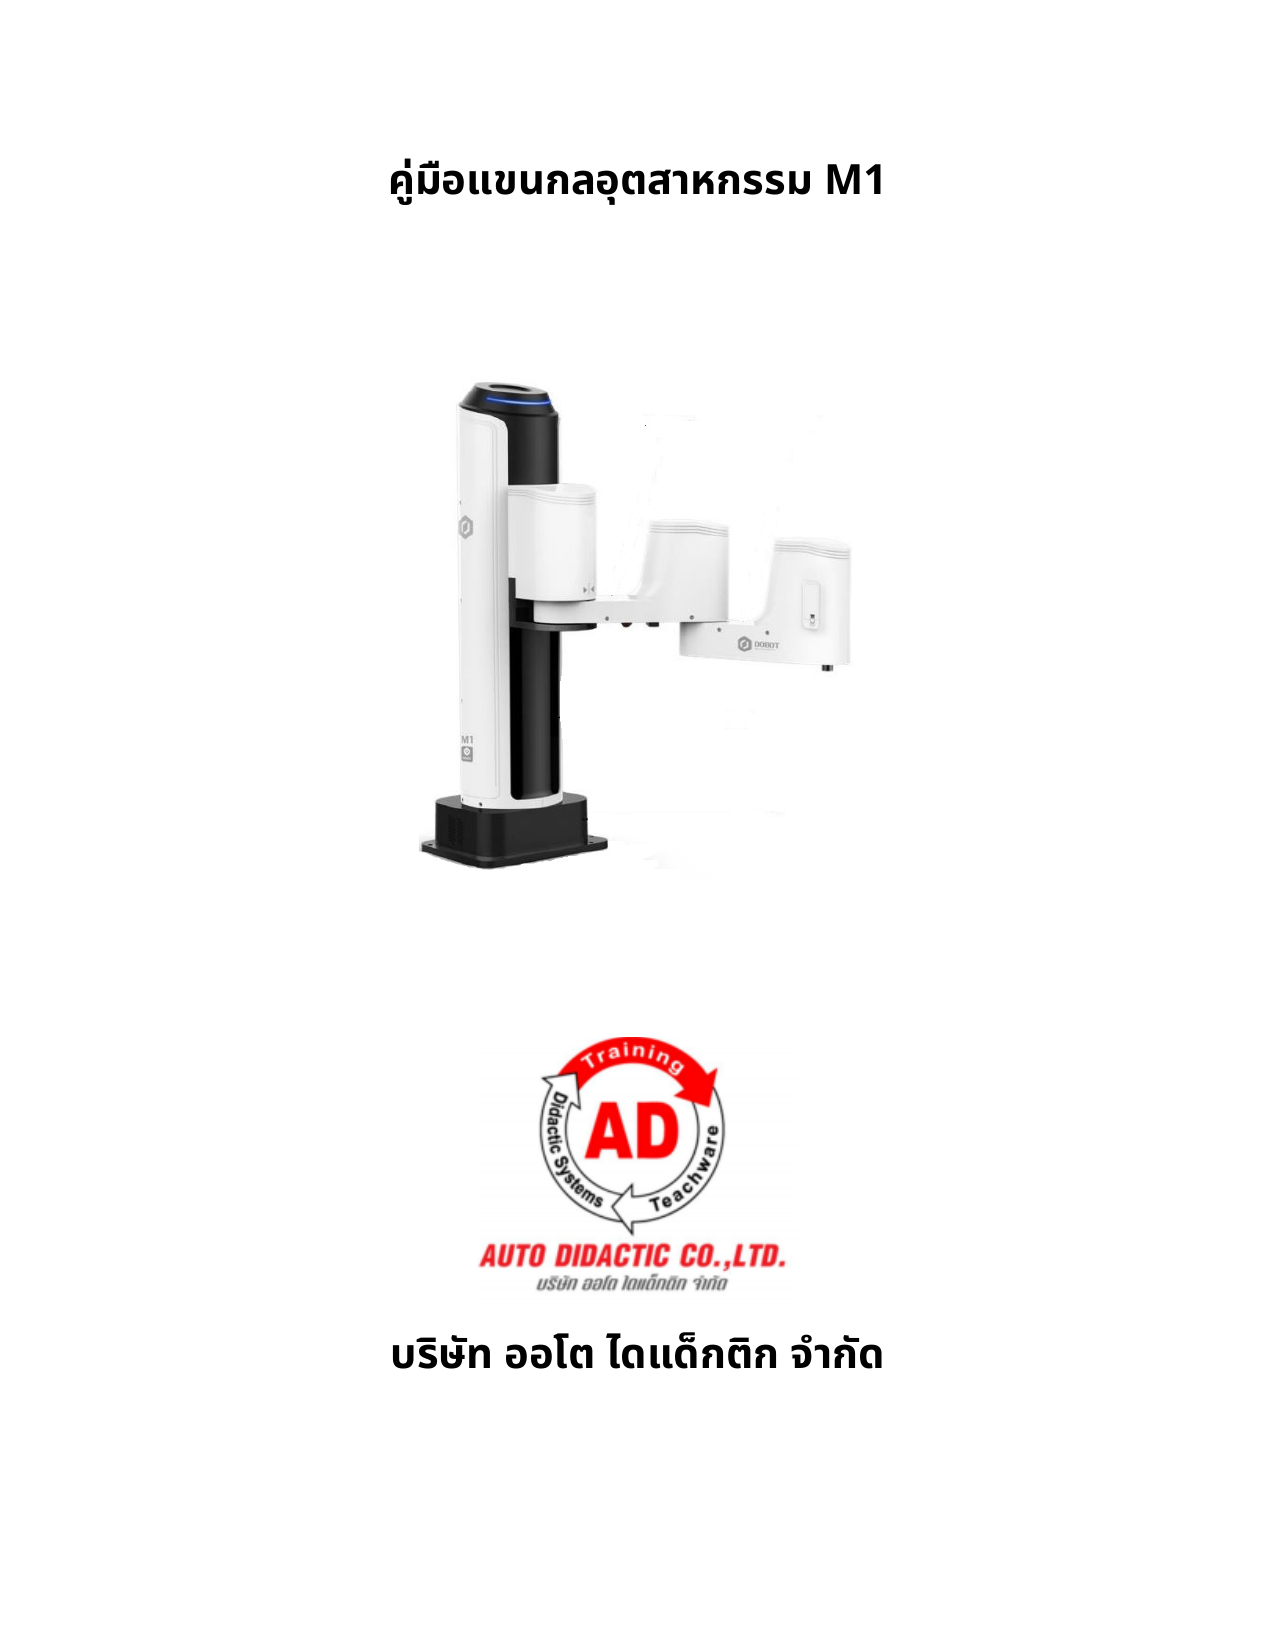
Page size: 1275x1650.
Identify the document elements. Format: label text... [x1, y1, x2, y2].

text คู่มือแขนกลอุตสาหกรรม M1 [150, 150, 1125, 213]
subtitle บริษัท ออโต ไดแด็กติก จำกัด [150, 1324, 1125, 1387]
picture [418, 377, 857, 880]
picture [476, 1037, 799, 1304]
